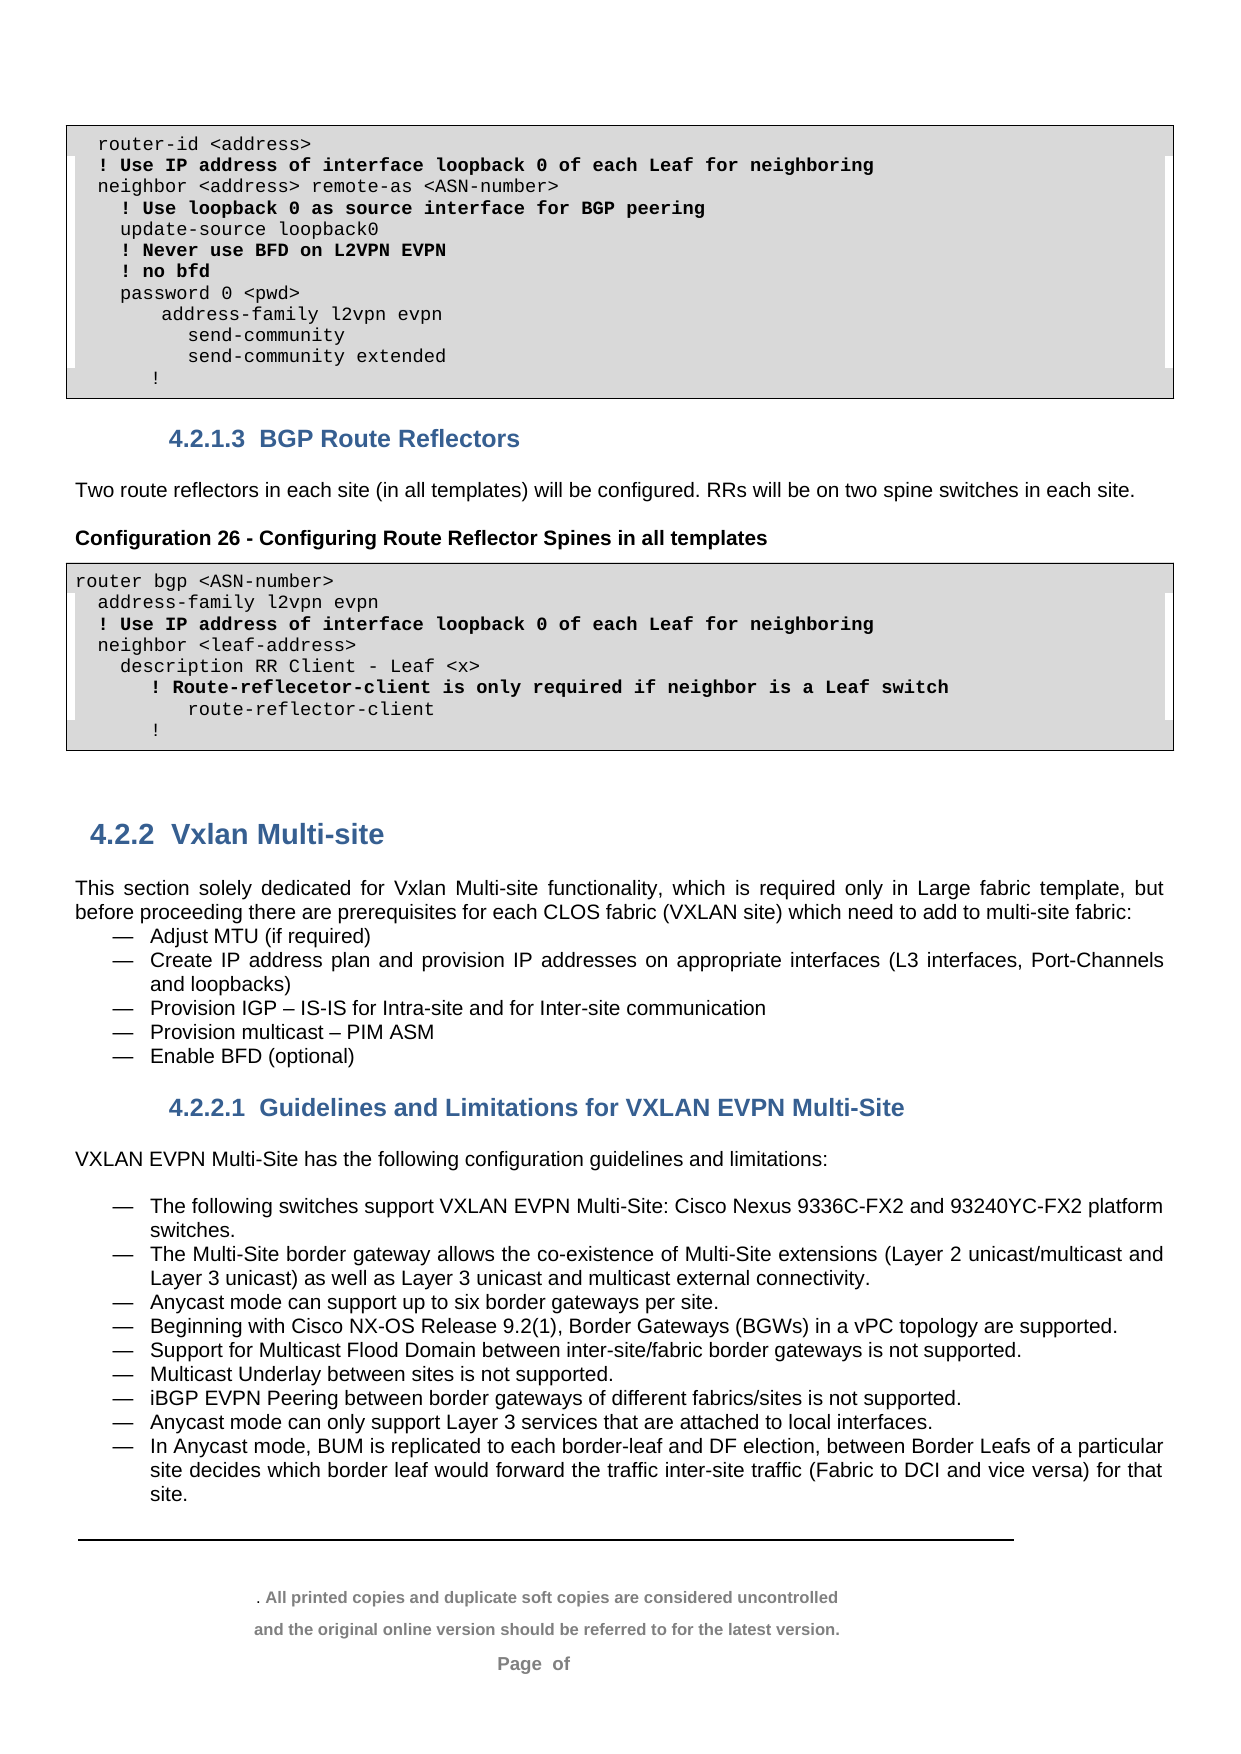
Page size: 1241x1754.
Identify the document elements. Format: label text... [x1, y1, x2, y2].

list In Anycast mode, BUM is replicated to each border-leaf and DF election, between Border Leafs of a particular site decides which border leaf would forward the traffic inter-site traffic (Fabric to DCI and vice versa) for that site. [112, 1434, 1165, 1506]
text Two route reflectors in each site (in all templates) will be configured. RRs will be on two spine switches in each site. [75, 478, 1165, 502]
text ! Never use BFD on L2VPN EVPN [75, 241, 1165, 262]
subtitle Vxlan Multi-site [90, 817, 1165, 851]
text ! [67, 711, 1173, 750]
text This section solely dedicated for Vxlan Multi-site functionality, which is required only in Large fabric template, but before proceeding there are prerequisites for each CLOS fabric (VXLAN site) which need to add to multi-site fabric: [75, 876, 1165, 924]
text description RR Client - Leaf <x> [75, 657, 1165, 678]
text ! Route-reflecetor-client is only required if neighbor is a Leaf switch [75, 678, 1165, 699]
list The Multi-Site border gateway allows the co-existence of Multi-Site extensions (Layer 2 unicast/multicast and Layer 3 unicast) as well as Layer 3 unicast and multicast external connectivity. [112, 1242, 1165, 1290]
text ! [67, 359, 1173, 398]
list Provision IGP – IS-IS for Intra-site and for Inter-site communication [112, 996, 1165, 1020]
list iBGP EVPN Peering between border gateways of different fabrics/sites is not supported. [112, 1386, 1165, 1410]
list Create IP address plan and provision IP addresses on appropriate interfaces (L3 interfaces, Port-Channels and loopbacks) [112, 948, 1165, 996]
text address-family l2vpn evpn [75, 305, 1165, 326]
subtitle Guidelines and Limitations for VXLAN EVPN Multi-Site [169, 1093, 1165, 1121]
text VXLAN EVPN Multi-Site has the following configuration guidelines and limitations: [75, 1146, 1165, 1170]
text ! no bfd [75, 262, 1165, 283]
text ! Use IP address of interface loopback 0 of each Leaf for neighboring [75, 614, 1165, 636]
text Configuration 26 - Configuring Route Reflector Spines in all templates [75, 526, 1165, 550]
text router bgp <ASN-number> [67, 564, 1173, 593]
subtitle BGP Route Reflectors [169, 424, 1165, 453]
list Support for Multicast Flood Domain between inter-site/fabric border gateways is not supported. [112, 1338, 1165, 1362]
text update-source loopback0 [75, 220, 1165, 241]
list The following switches support VXLAN EVPN Multi-Site: Cisco Nexus 9336C-FX2 and 93240YC-FX2 platform switches. [112, 1194, 1165, 1242]
list Enable BFD (optional) [112, 1044, 1165, 1068]
text neighbor <address> remote-as <ASN-number> [75, 177, 1165, 198]
text ! Use IP address of interface loopback 0 of each Leaf for neighboring [75, 156, 1165, 177]
list Multicast Underlay between sites is not supported. [112, 1362, 1165, 1386]
text password 0 <pwd> [75, 283, 1165, 305]
list Anycast mode can support up to six border gateways per site. [112, 1290, 1165, 1314]
text send-community [75, 326, 1165, 347]
list Beginning with Cisco NX-OS Release 9.2(1), Border Gateways (BGWs) in a vPC topology are supported. [112, 1314, 1165, 1338]
text router-id <address> [67, 126, 1173, 156]
list Provision multicast – PIM ASM [112, 1020, 1165, 1044]
text address-family l2vpn evpn [75, 593, 1165, 614]
text neighbor <leaf-address> [75, 636, 1165, 657]
list Anycast mode can only support Layer 3 services that are attached to local interfaces. [112, 1410, 1165, 1434]
text ! Use loopback 0 as source interface for BGP peering [75, 198, 1165, 220]
list Adjust MTU (if required) [112, 924, 1165, 948]
